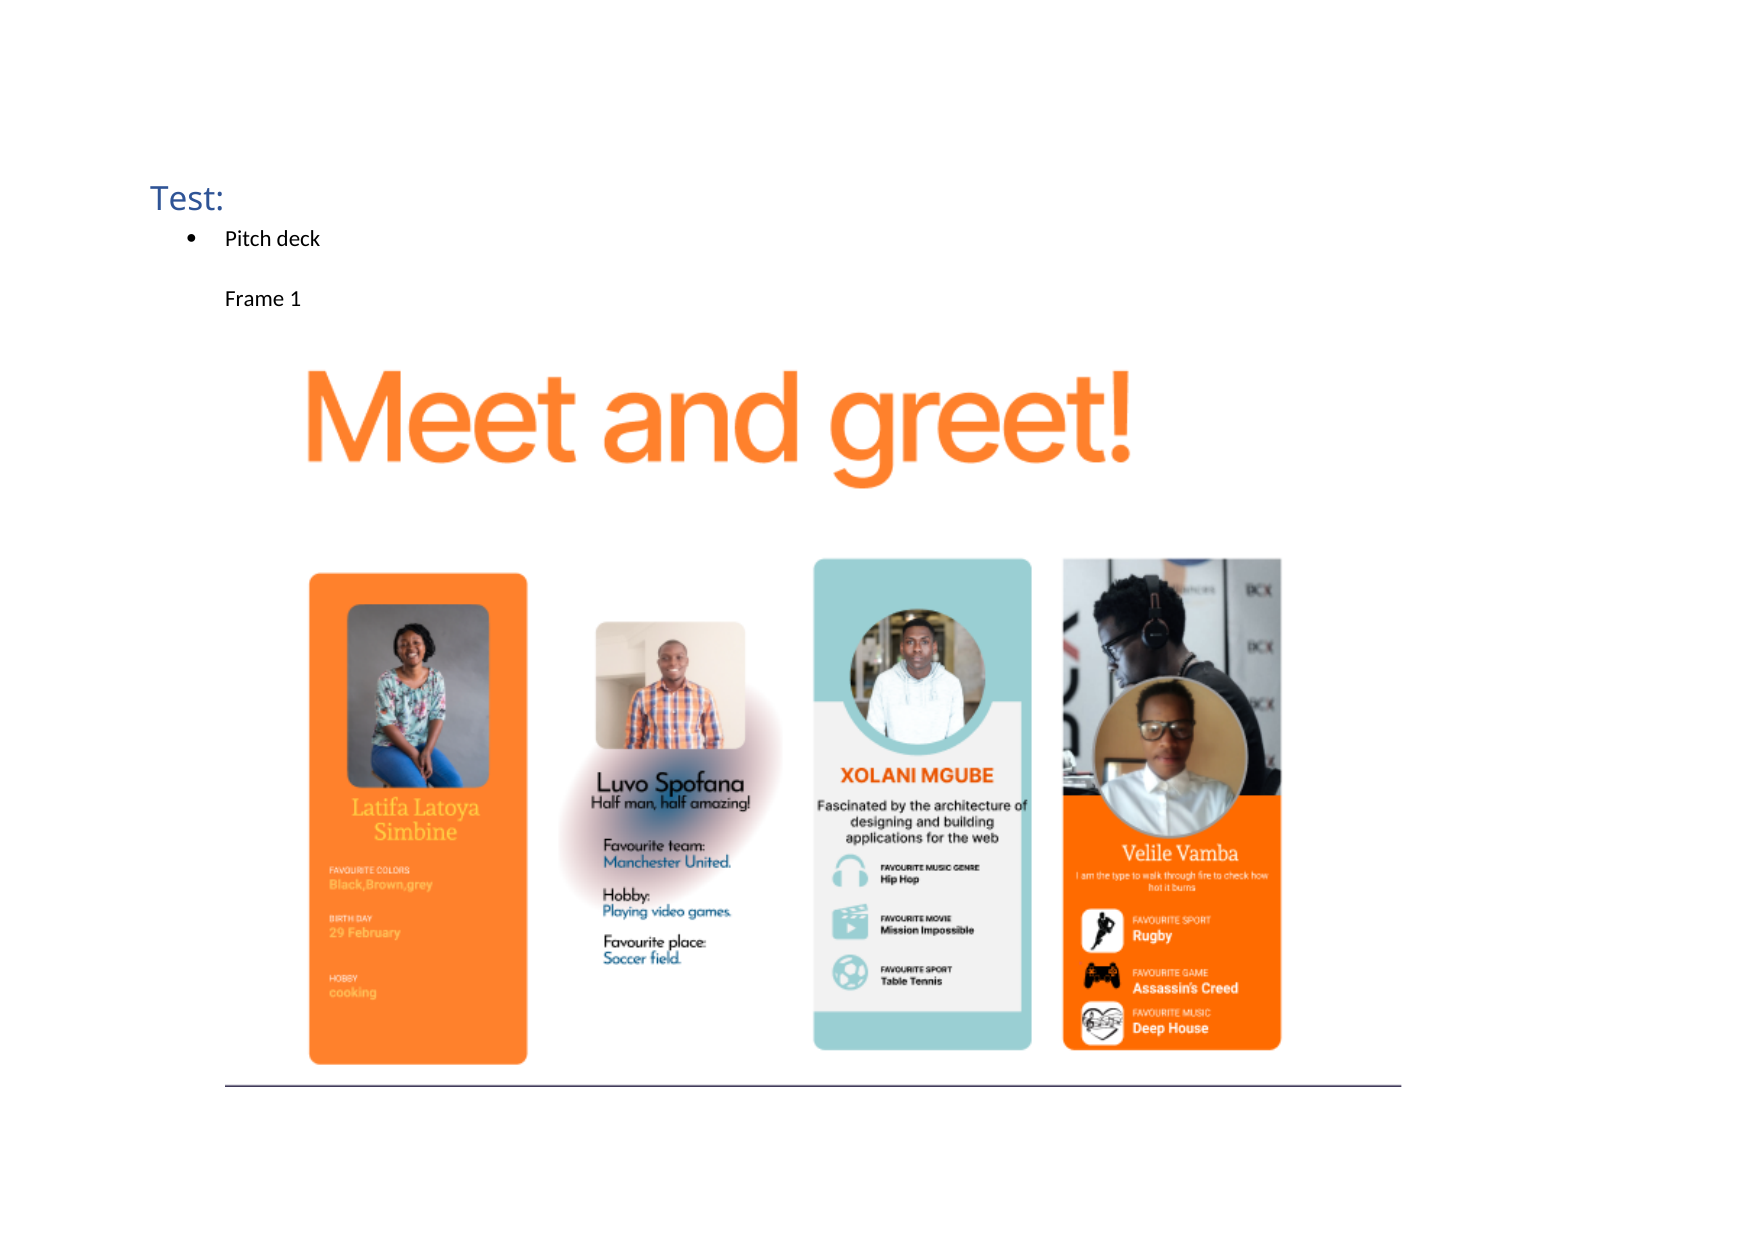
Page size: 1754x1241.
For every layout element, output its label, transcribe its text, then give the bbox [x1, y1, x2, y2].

list Frame 1 [225, 284, 1604, 312]
subtitle Test: [150, 175, 1604, 220]
picture [225, 344, 1402, 1087]
list Pitch deck [187, 224, 1604, 282]
